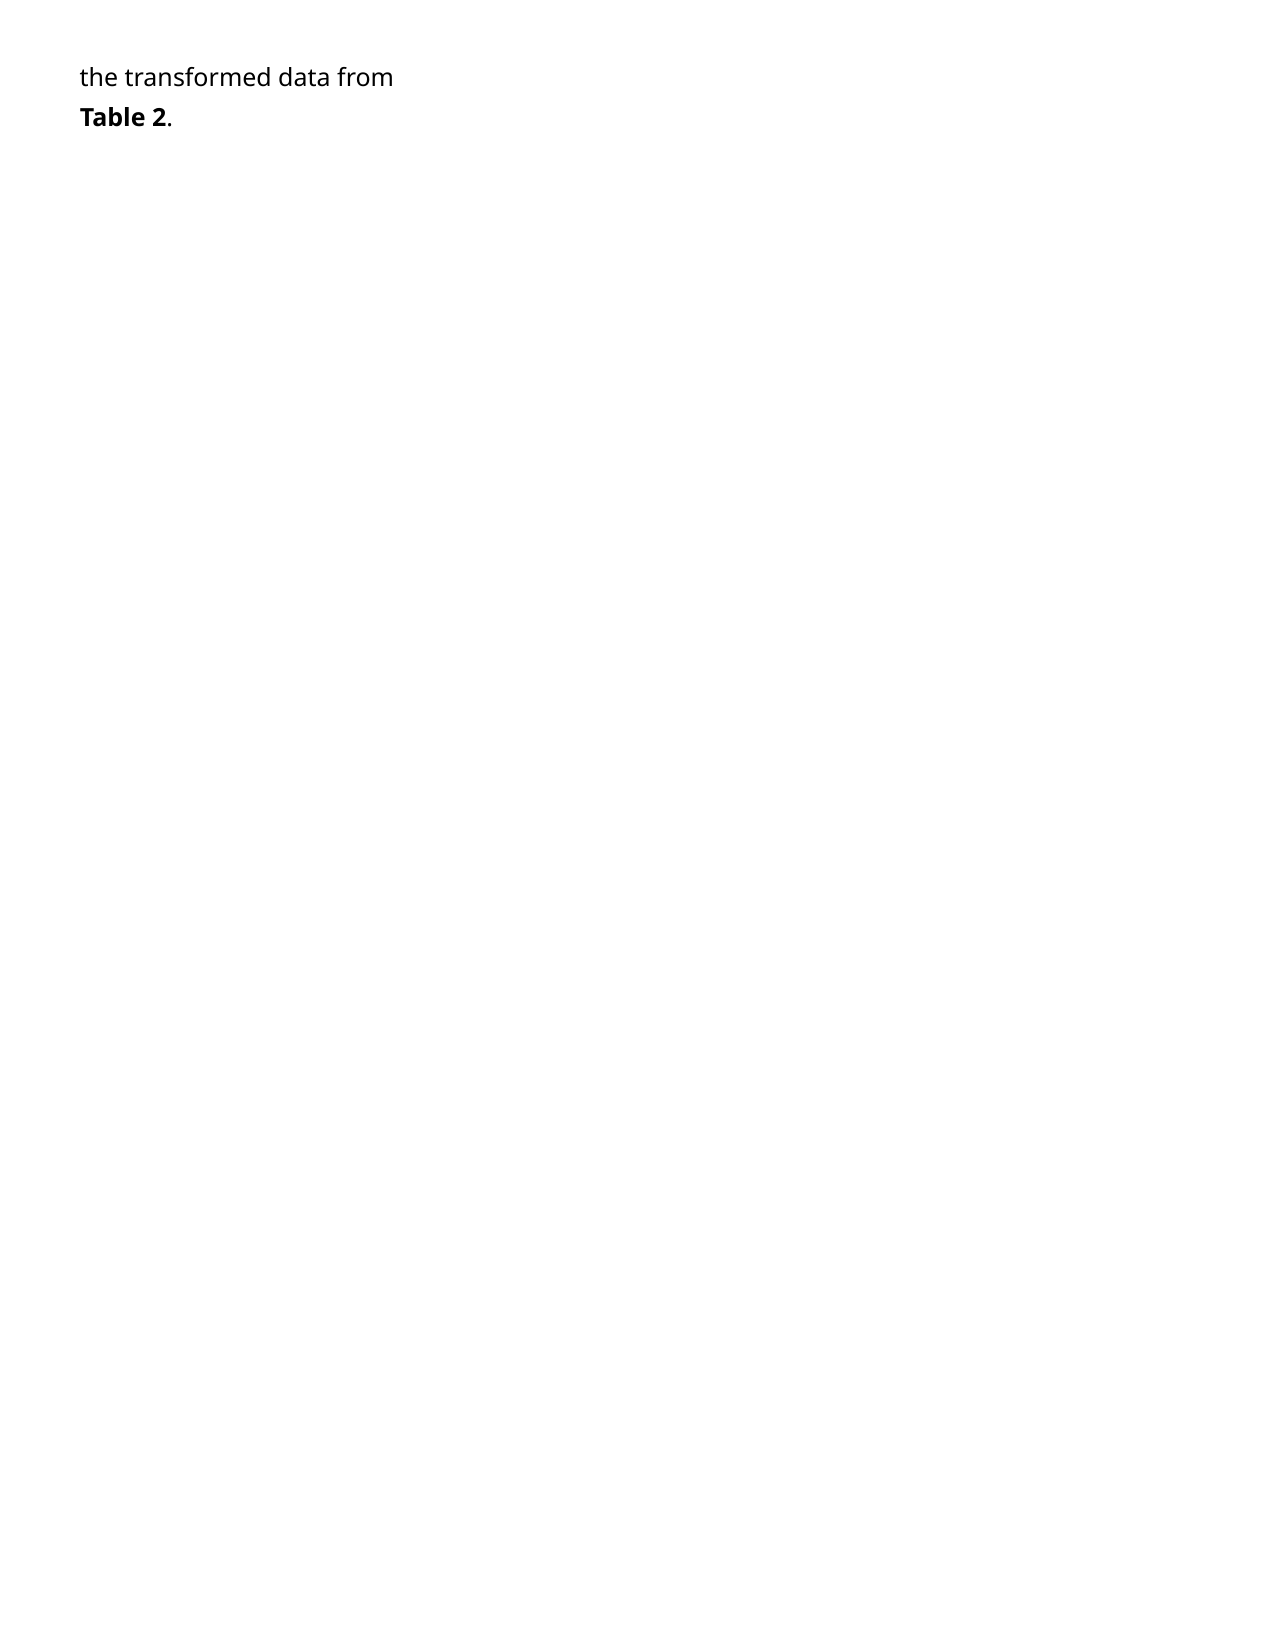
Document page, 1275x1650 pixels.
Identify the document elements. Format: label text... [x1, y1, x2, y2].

text Graph 5 is a scatter plot of the transformed data from Table 2. [60, 60, 1215, 133]
